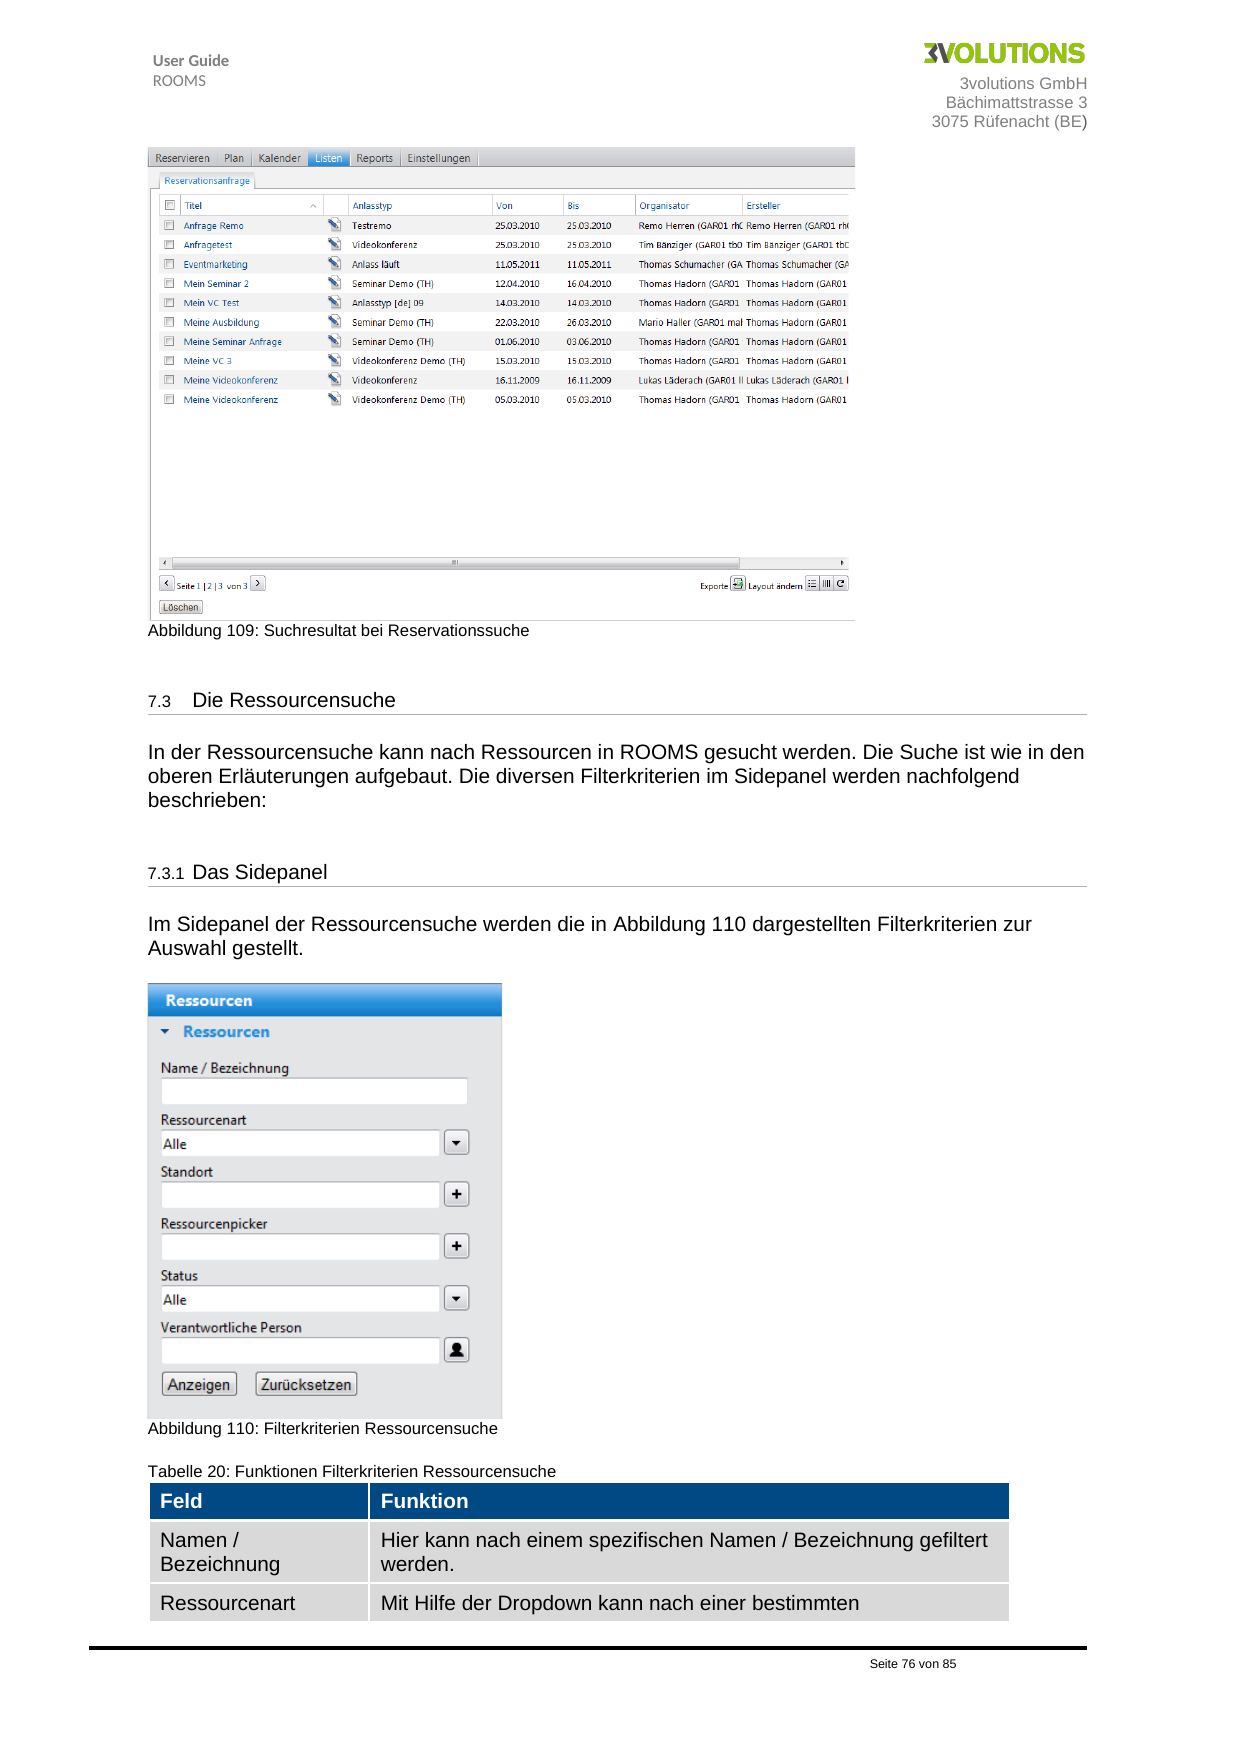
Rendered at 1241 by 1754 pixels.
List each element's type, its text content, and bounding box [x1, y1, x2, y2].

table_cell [370, 1584, 1009, 1621]
text Abbildung 109: Suchresultat bei Reservationssuche [148, 621, 1087, 640]
subtitle Die Ressourcensuche [148, 688, 1087, 714]
picture [147, 147, 856, 621]
table_header Funktion [370, 1483, 1009, 1519]
text Im Sidepanel der Ressourcensuche werden die in Abbildung 110 dargestellten Filterkriterien zur Auswahl gestellt. [148, 912, 1087, 960]
picture [147, 983, 503, 1419]
table_cell Ressourcenart [150, 1584, 368, 1621]
table_header Feld [150, 1483, 368, 1519]
text In der Ressourcensuche kann nach Ressourcen in ROOMS gesucht werden. Die Suche ist wie in den oberen Erläuterungen aufgebaut. Die diversen Filterkriterien im Sidepanel werden nachfolgend beschrieben: [148, 740, 1087, 812]
picture [921, 40, 1088, 66]
table_cell Hier kann nach einem spezifischen Namen / Bezeichnung gefiltert werden. [370, 1522, 1009, 1582]
subtitle Das Sidepanel [147, 860, 1087, 887]
table_cell Namen / Bezeichnung [150, 1522, 368, 1582]
text Abbildung 110: Filterkriterien Ressourcensuche [148, 1419, 1087, 1438]
text Tabelle 20: Funktionen Filterkriterien Ressourcensuche [148, 1462, 1087, 1481]
